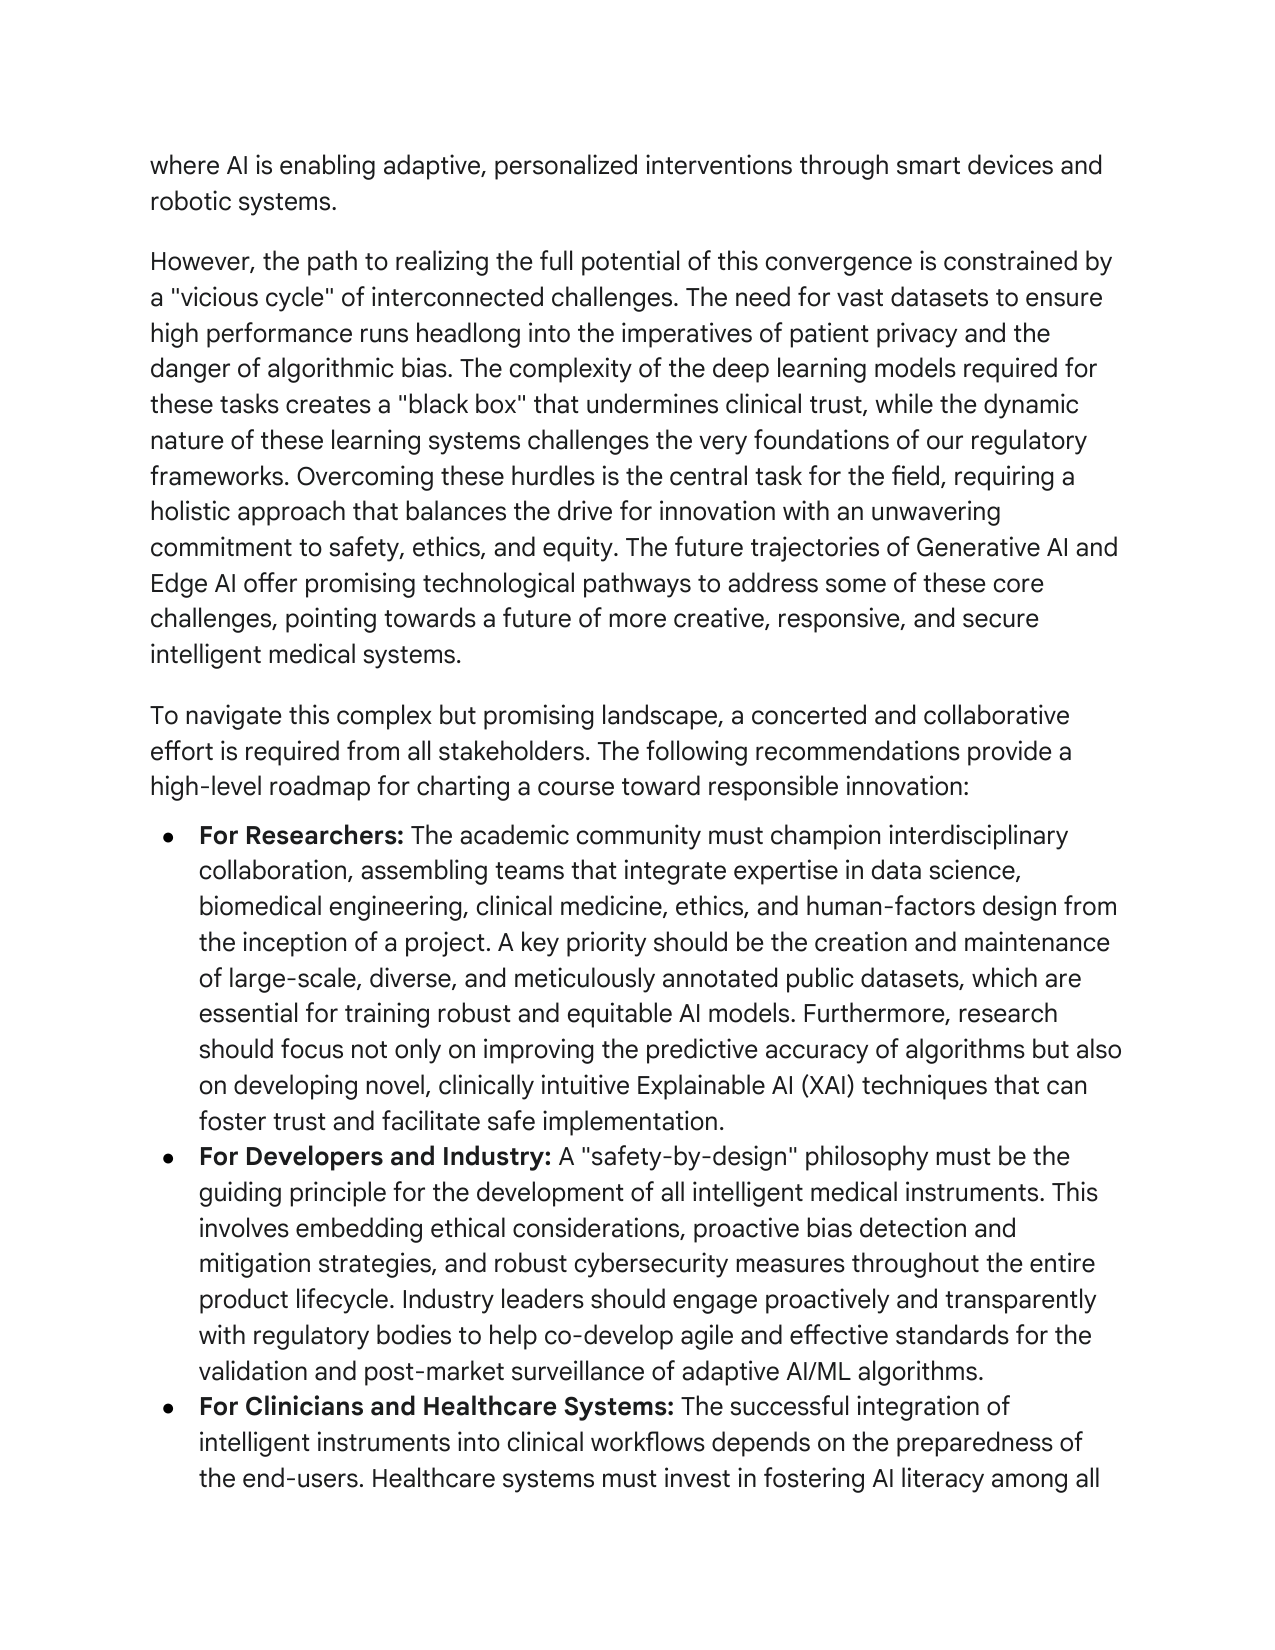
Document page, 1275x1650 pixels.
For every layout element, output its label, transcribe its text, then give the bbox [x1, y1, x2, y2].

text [150, 150, 1125, 217]
text However, the path to realizing the full potential of this convergence is constrained by a "vicious cycle" of interconnected challenges. The need for vast datasets to ensure high performance runs headlong into the imperatives of patient privacy and the danger of algorithmic bias. The complexity of the deep learning models required for these tasks creates a "black box" that undermines clinical trust, while the dynamic nature of these learning systems challenges the very foundations of our regulatory frameworks. Overcoming these hurdles is the central task for the field, requiring a holistic approach that balances the drive for innovation with an unwavering commitment to safety, ethics, and equity. The future trajectories of Generative AI and Edge AI offer promising technological pathways to address some of these core challenges, pointing towards a future of more creative, responsive, and secure intelligent medical systems. [150, 246, 1125, 671]
text To navigate this complex but promising landscape, a concerted and collaborative effort is required from all stakeholders. The following recommendations provide a high-level roadmap for charting a course toward responsible innovation: [150, 700, 1125, 803]
list For Researchers: The academic community must champion interdisciplinary collaboration, assembling teams that integrate expertise in data science, biomedical engineering, clinical medicine, ethics, and human-factors design from the inception of a project. A key priority should be the creation and maintenance of large-scale, diverse, and meticulously annotated public datasets, which are essential for training robust and equitable AI models. Furthermore, research should focus not only on improving the predictive accuracy of algorithms but also on developing novel, clinically intuitive Explainable AI (XAI) techniques that can foster trust and facilitate safe implementation. [161, 820, 1125, 1137]
list For Developers and Industry: A "safety-by-design" philosophy must be the guiding principle for the development of all intelligent medical instruments. This involves embedding ethical considerations, proactive bias detection and mitigation strategies, and robust cybersecurity measures throughout the entire product lifecycle. Industry leaders should engage proactively and transparently with regulatory bodies to help co-develop agile and effective standards for the validation and post-market surveillance of adaptive AI/ML algorithms. [161, 1141, 1125, 1387]
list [161, 1392, 1125, 1494]
